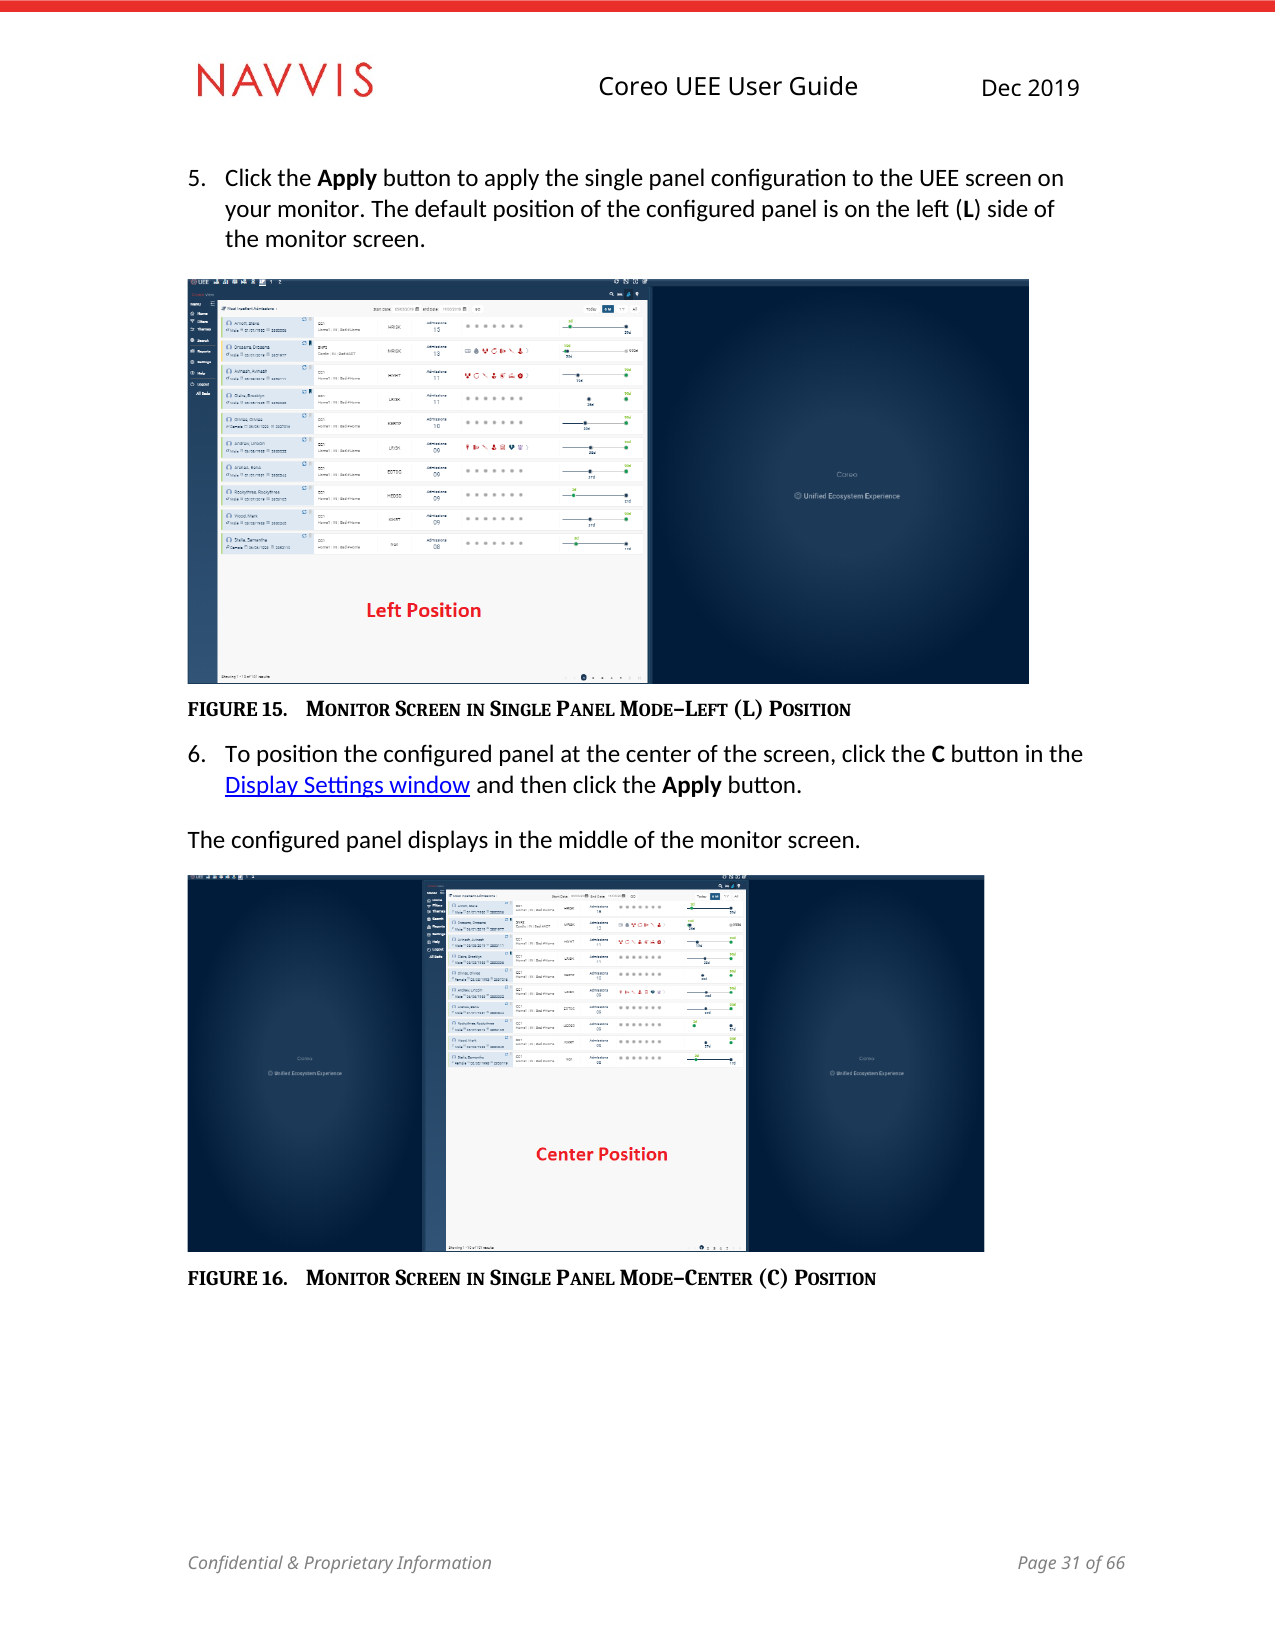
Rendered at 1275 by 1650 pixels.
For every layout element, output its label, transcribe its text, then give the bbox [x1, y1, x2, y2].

picture [187, 279, 1030, 684]
text Monitor Screen in Single Panel Mode–Left (L) Position [187, 696, 1087, 722]
list Click the Apply button to apply the single panel configuration to the UEE screen on your monitor. The default position of the configured panel is on the left (L) side of the monitor screen. [187, 162, 1087, 254]
list To position the configured panel at the center of the screen, click the C button in the Display Settings window and then click the Apply button. [187, 739, 1087, 800]
picture [187, 875, 985, 1252]
picture [187, 55, 383, 104]
text The configured panel displays in the middle of the monitor screen. [187, 825, 1087, 855]
text Monitor Screen in Single Panel Mode–Center (C) Position [187, 1264, 1087, 1291]
